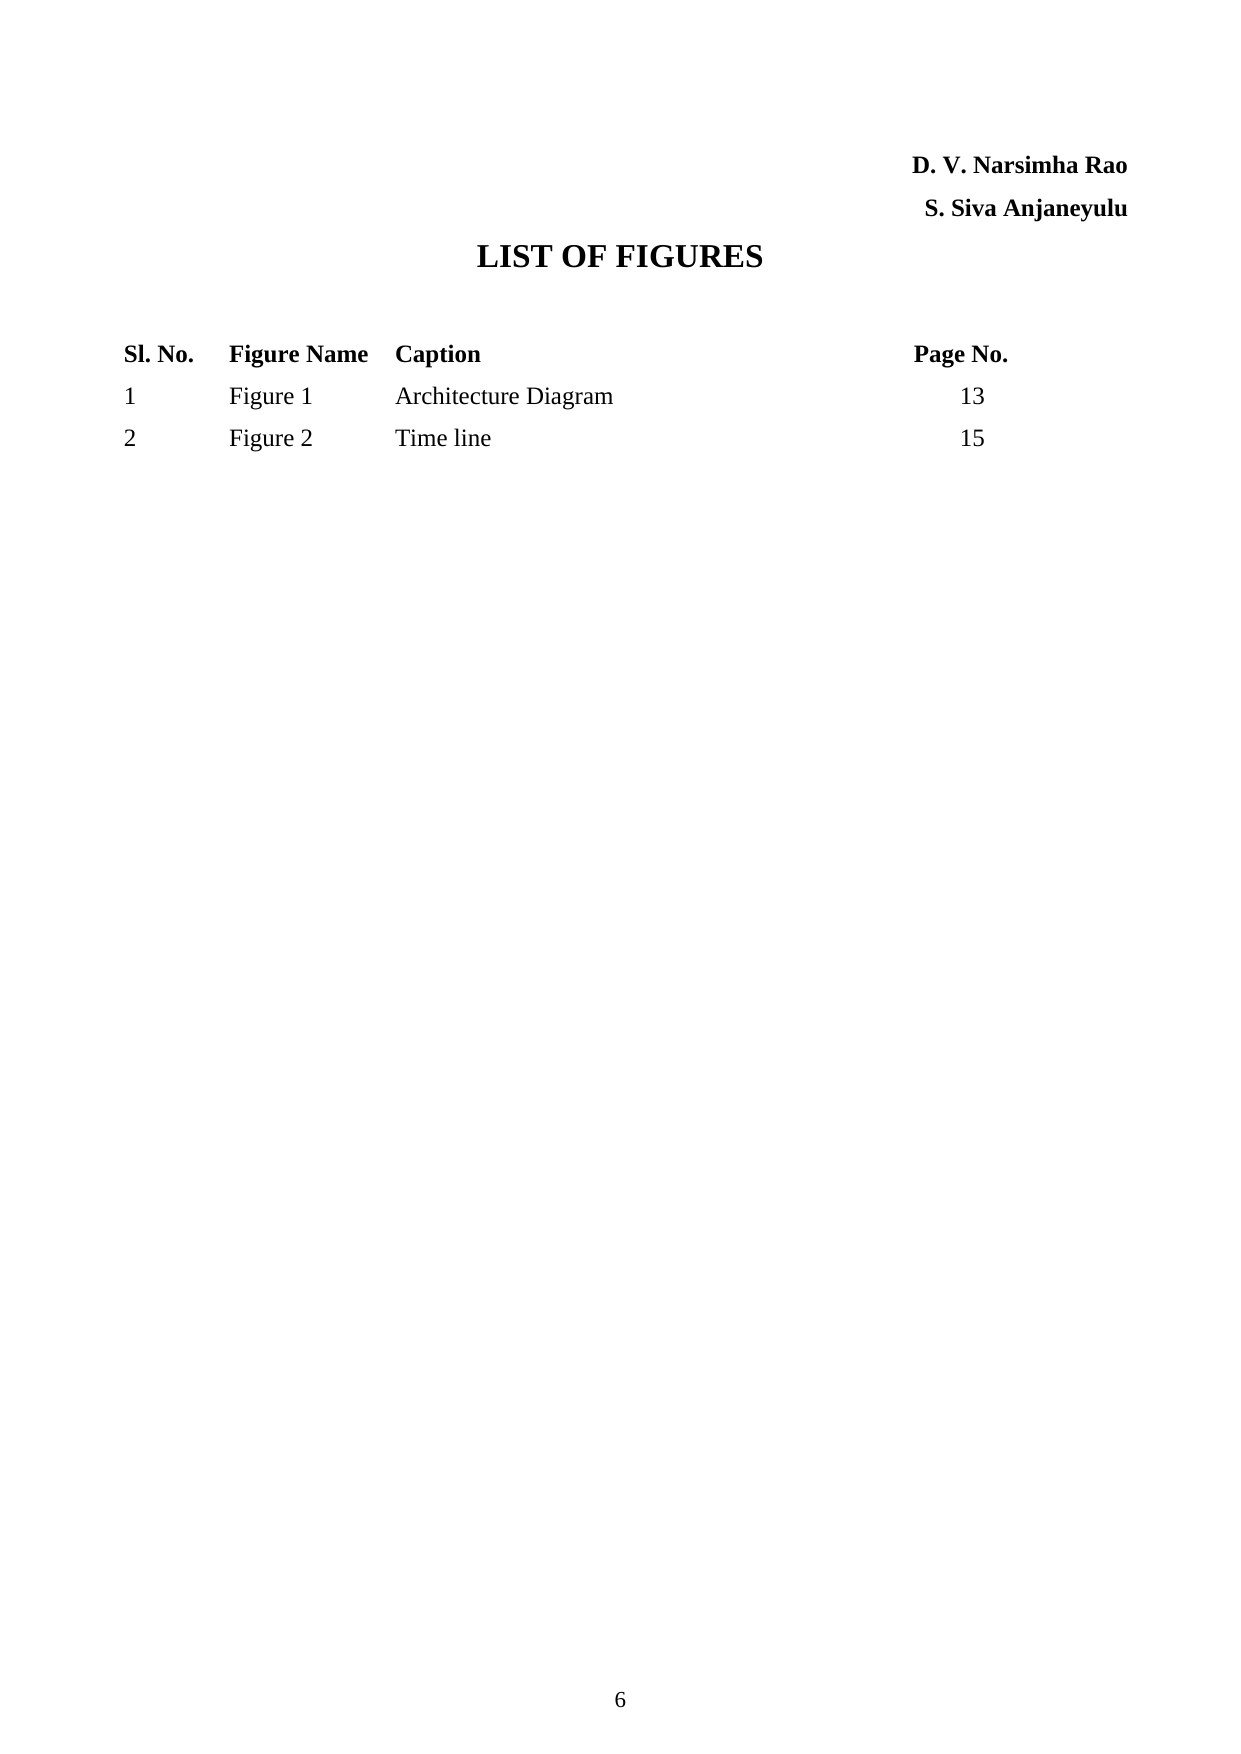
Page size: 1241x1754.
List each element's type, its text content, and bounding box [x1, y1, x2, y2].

table_cell Architecture Diagram [384, 381, 902, 423]
table_cell 1 [113, 381, 218, 423]
table_header Page No. [903, 339, 1042, 381]
table_header Sl. No. [113, 339, 218, 381]
table_cell Figure 1 [218, 381, 383, 423]
table_header Caption [384, 339, 902, 381]
table_cell Figure 2 [218, 423, 383, 465]
table_cell 2 [113, 423, 218, 465]
table_header Figure Name [218, 339, 383, 381]
text LIST OF FIGURES [112, 236, 1128, 274]
table_cell 13 [903, 381, 1042, 423]
table_cell Time line [384, 423, 902, 465]
text S. Siva Anjaneyulu [112, 193, 1128, 222]
table_cell 15 [903, 423, 1042, 465]
text D. V. Narsimha Rao [112, 150, 1128, 179]
